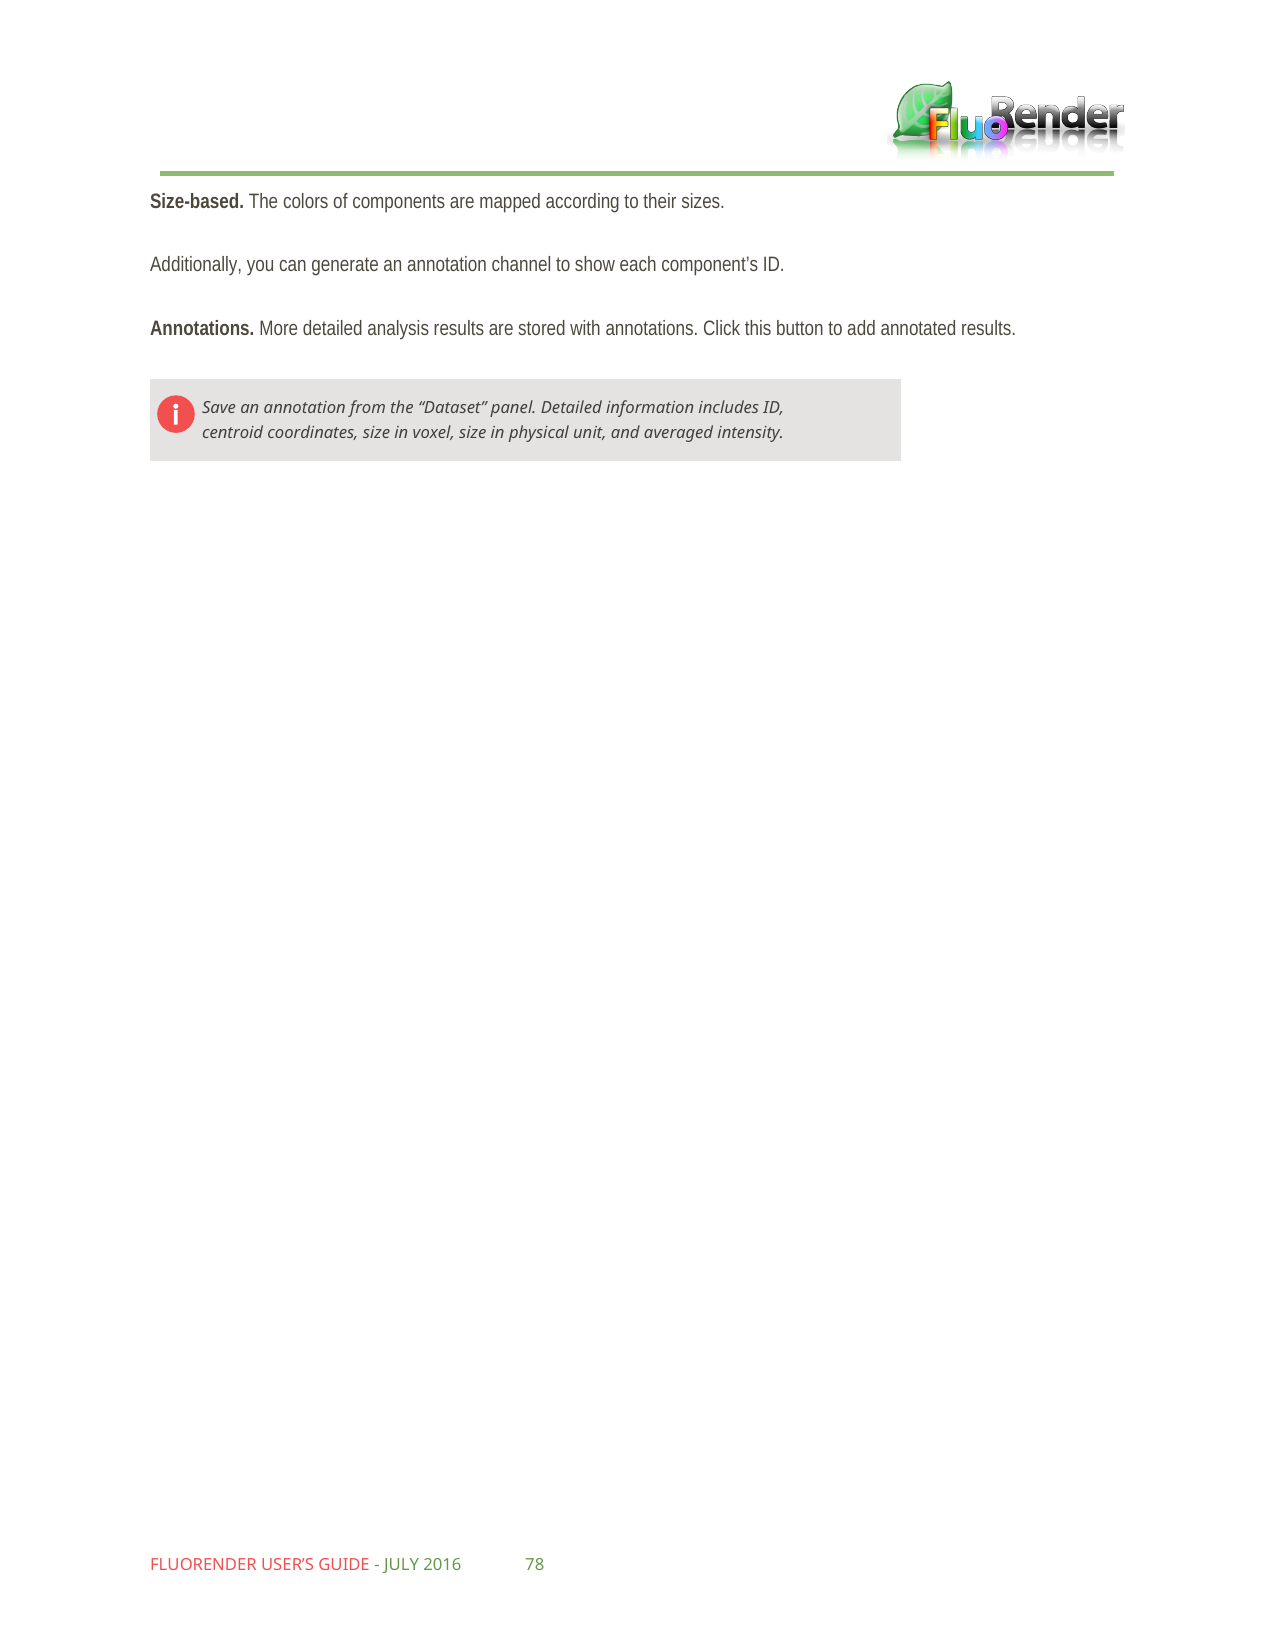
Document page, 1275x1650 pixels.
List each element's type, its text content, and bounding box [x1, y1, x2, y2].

picture [887, 75, 1125, 165]
text Additionally, you can generate an annotation channel to show each component’s ID. [150, 252, 1125, 276]
table_header [150, 379, 202, 461]
table_header Save an annotation from the “Dataset” panel. Detailed information includes ID, centroid coordinates, size in voxel, size in physical unit, and averaged intensity. [202, 379, 901, 461]
text Annotations. More detailed analysis results are stored with annotations. Click this button to add annotated results. [150, 315, 1125, 339]
text Size-based. The colors of components are mapped according to their sizes. [150, 189, 1125, 213]
